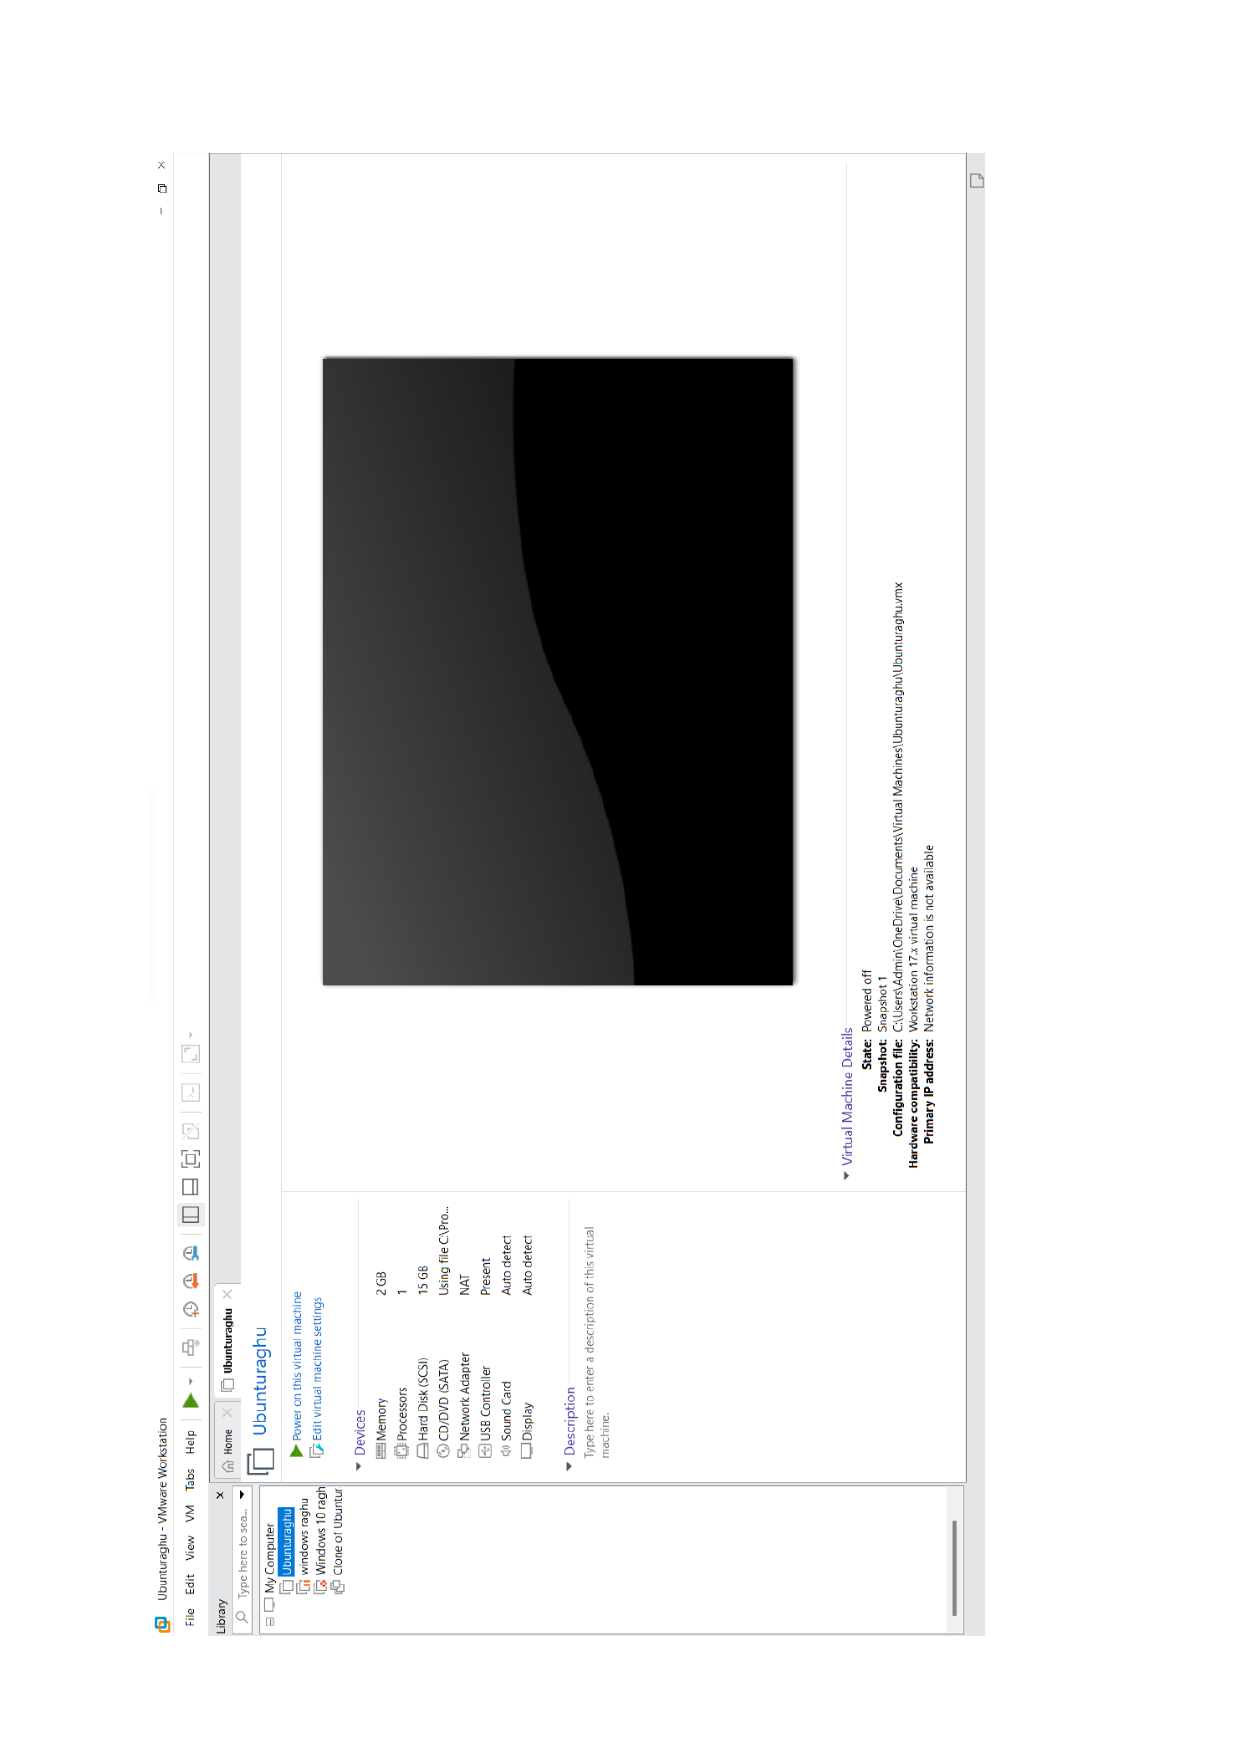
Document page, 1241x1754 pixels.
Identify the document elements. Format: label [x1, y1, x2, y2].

picture [152, 154, 985, 1636]
